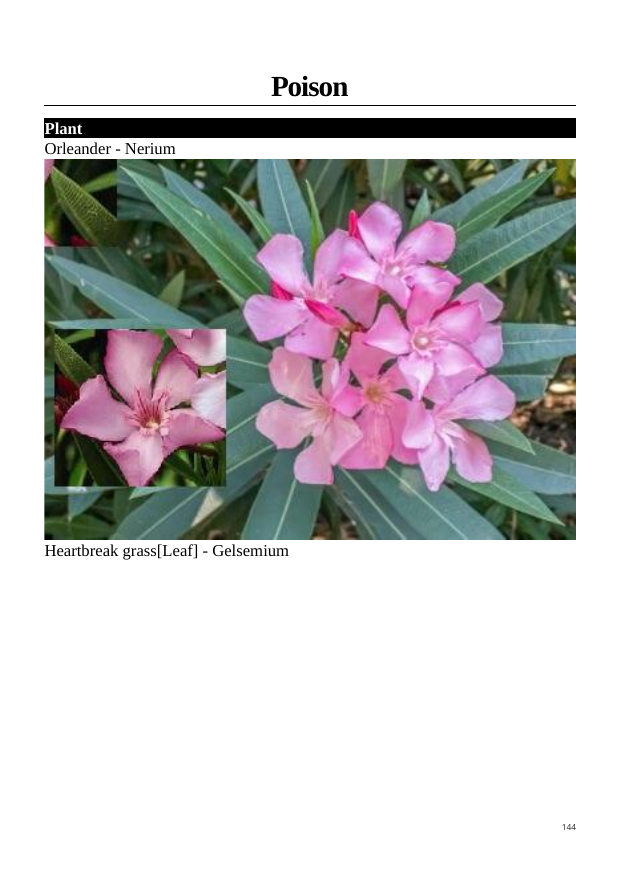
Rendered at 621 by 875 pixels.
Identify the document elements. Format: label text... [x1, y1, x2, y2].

text Orleander - Nerium [44, 139, 576, 158]
text Heartbreak grass[Leaf] - Gelsemium [44, 541, 576, 560]
subtitle Poison [44, 69, 576, 105]
picture [44, 159, 576, 540]
subtitle Plant [44, 118, 576, 138]
